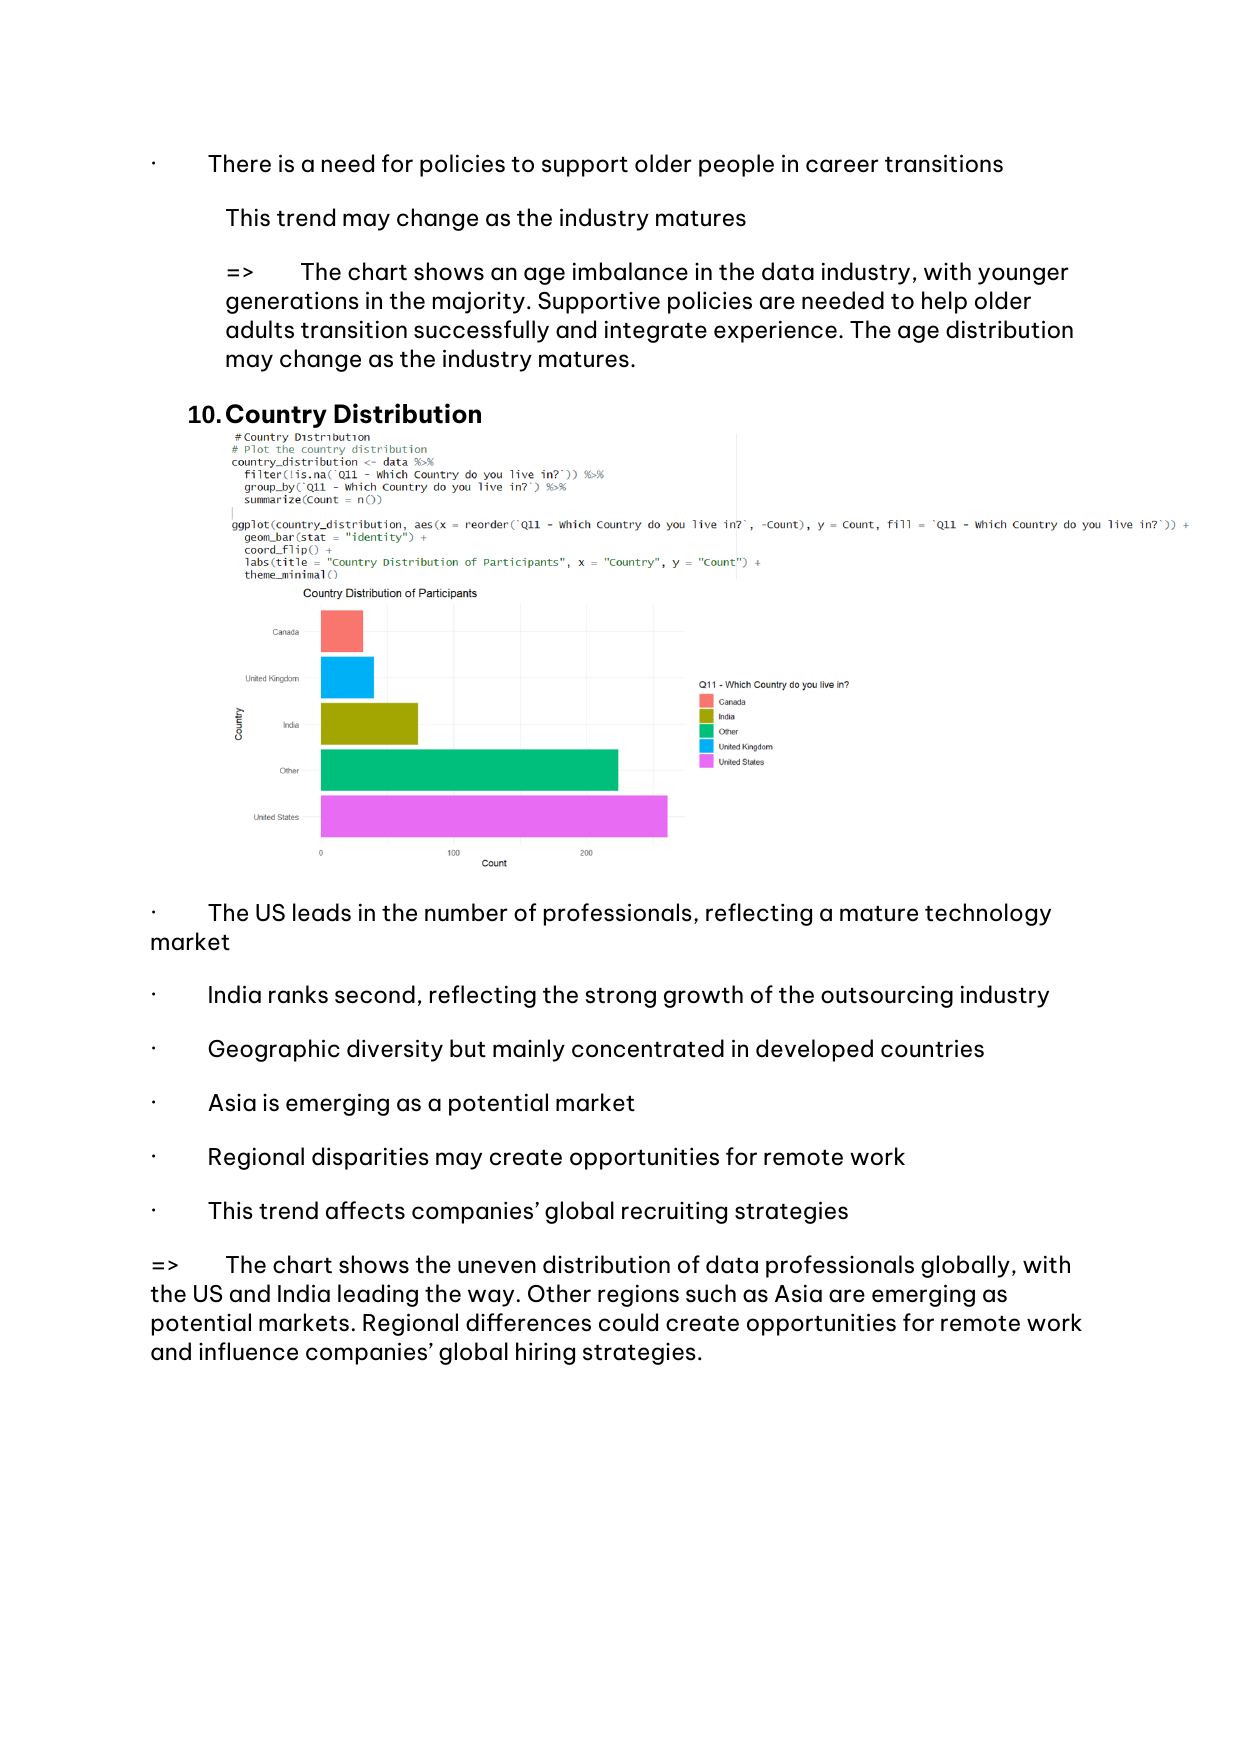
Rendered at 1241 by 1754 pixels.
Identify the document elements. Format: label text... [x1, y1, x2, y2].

text This trend may change as the industry matures [225, 204, 1090, 233]
text · Asia is emerging as a potential market [150, 1089, 1090, 1118]
text · Geographic diversity but mainly concentrated in developed countries [150, 1035, 1090, 1064]
text · The US leads in the number of professionals, reflecting a mature technology market [150, 898, 1090, 956]
text · India ranks second, reflecting the strong growth of the outsourcing industry [150, 981, 1090, 1010]
text => The chart shows an age imbalance in the data industry, with younger generations in the majority. Supportive policies are needed to help older adults transition successfully and integrate experience. The age distribution may change as the industry matures. [225, 258, 1090, 374]
text · There is a need for policies to support older people in career transitions [150, 150, 1090, 179]
text => The chart shows the uneven distribution of data professionals globally, with the US and India leading the way. Other regions such as Asia are emerging as potential markets. Regional differences could create opportunities for remote work and influence companies’ global hiring strategies. [150, 1251, 1090, 1367]
text · Regional disparities may create opportunities for remote work [150, 1143, 1090, 1172]
text · This trend affects companies’ global recruiting strategies [150, 1197, 1090, 1226]
picture [225, 430, 1191, 873]
